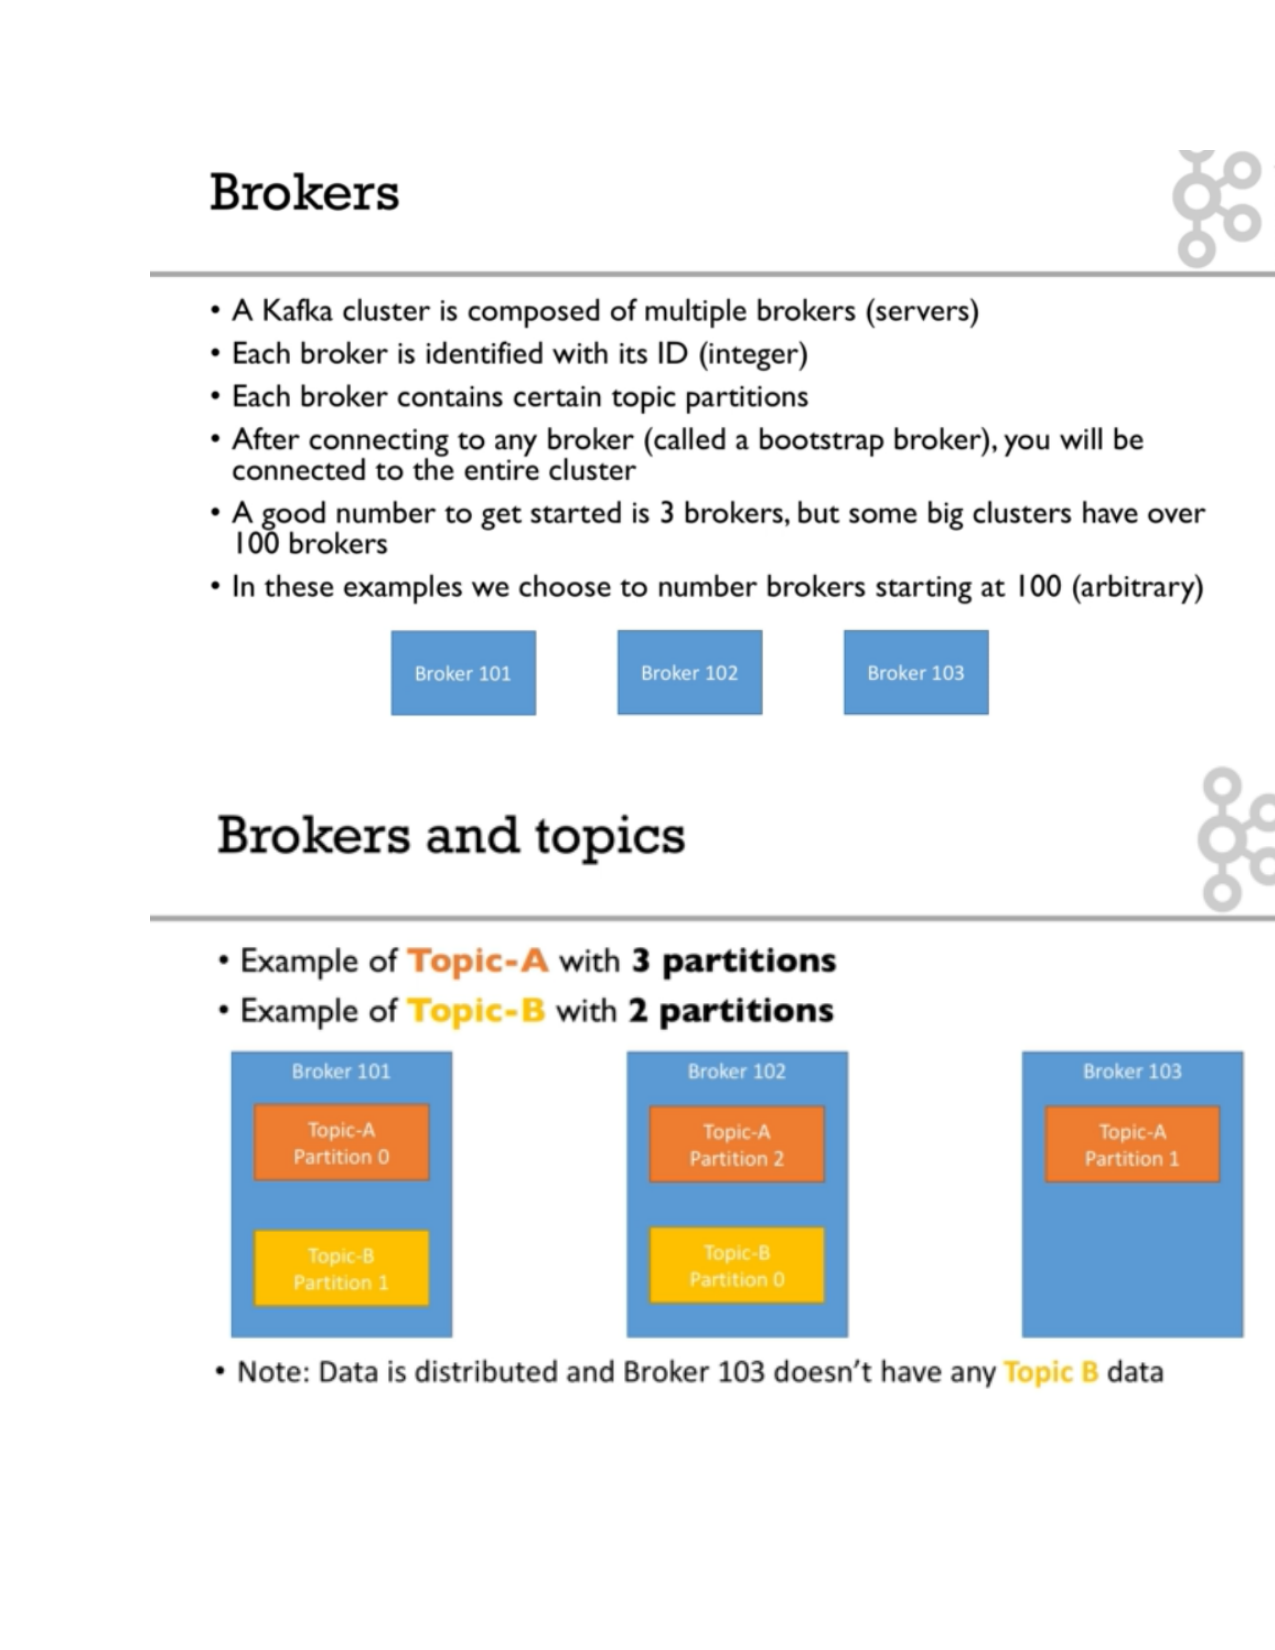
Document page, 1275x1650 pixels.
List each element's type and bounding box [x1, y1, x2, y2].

picture [150, 150, 1275, 735]
picture [150, 762, 1275, 1398]
